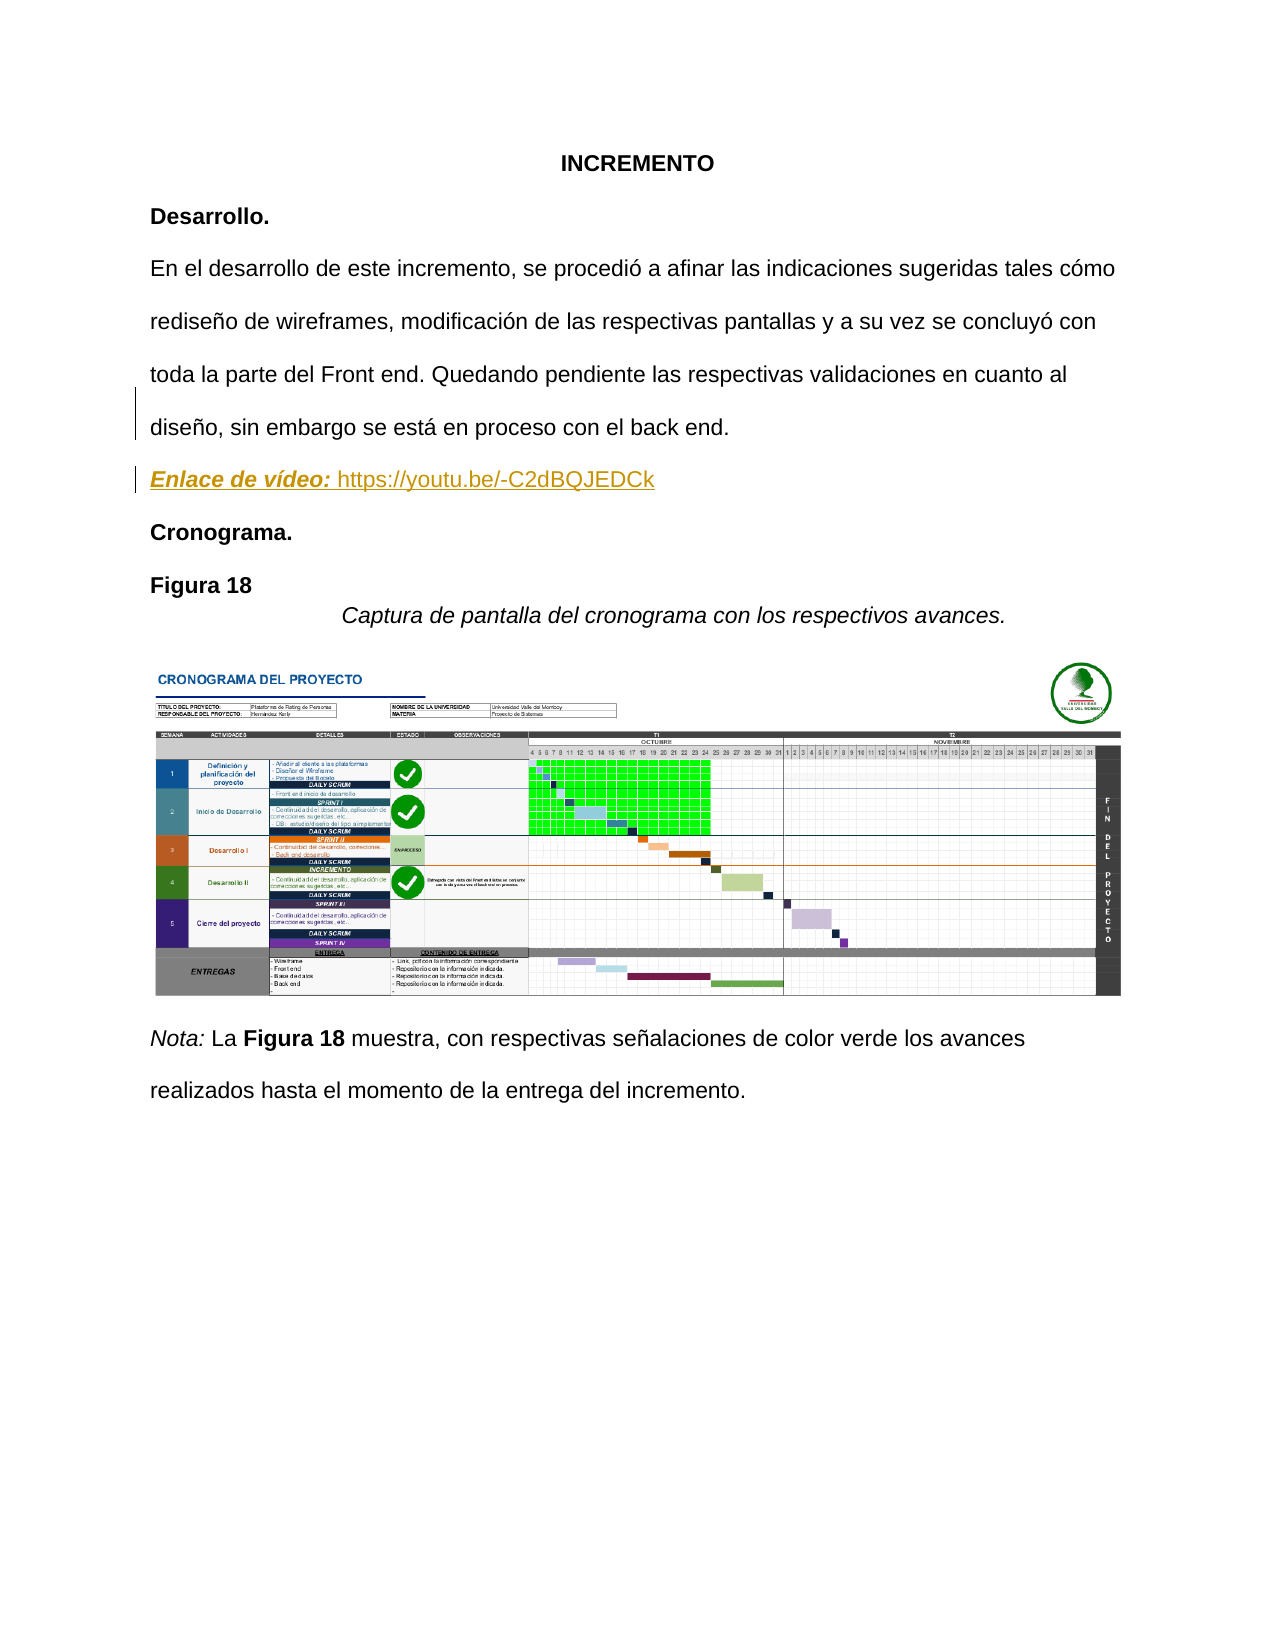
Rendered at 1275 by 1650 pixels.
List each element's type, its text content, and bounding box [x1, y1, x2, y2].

text Nota: La Figura 18 muestra, con respectivas señalaciones de color verde los avances realizados hasta el momento de la entrega del incremento. [150, 1025, 1125, 1104]
text Figura 18 [150, 572, 1125, 598]
subtitle Desarrollo. [150, 203, 1125, 229]
text Captura de pantalla del cronograma con los respectivos avances. [225, 602, 1125, 628]
subtitle Cronograma. [150, 519, 1125, 545]
picture [150, 654, 1125, 999]
subtitle INCREMENTO [150, 150, 1125, 176]
